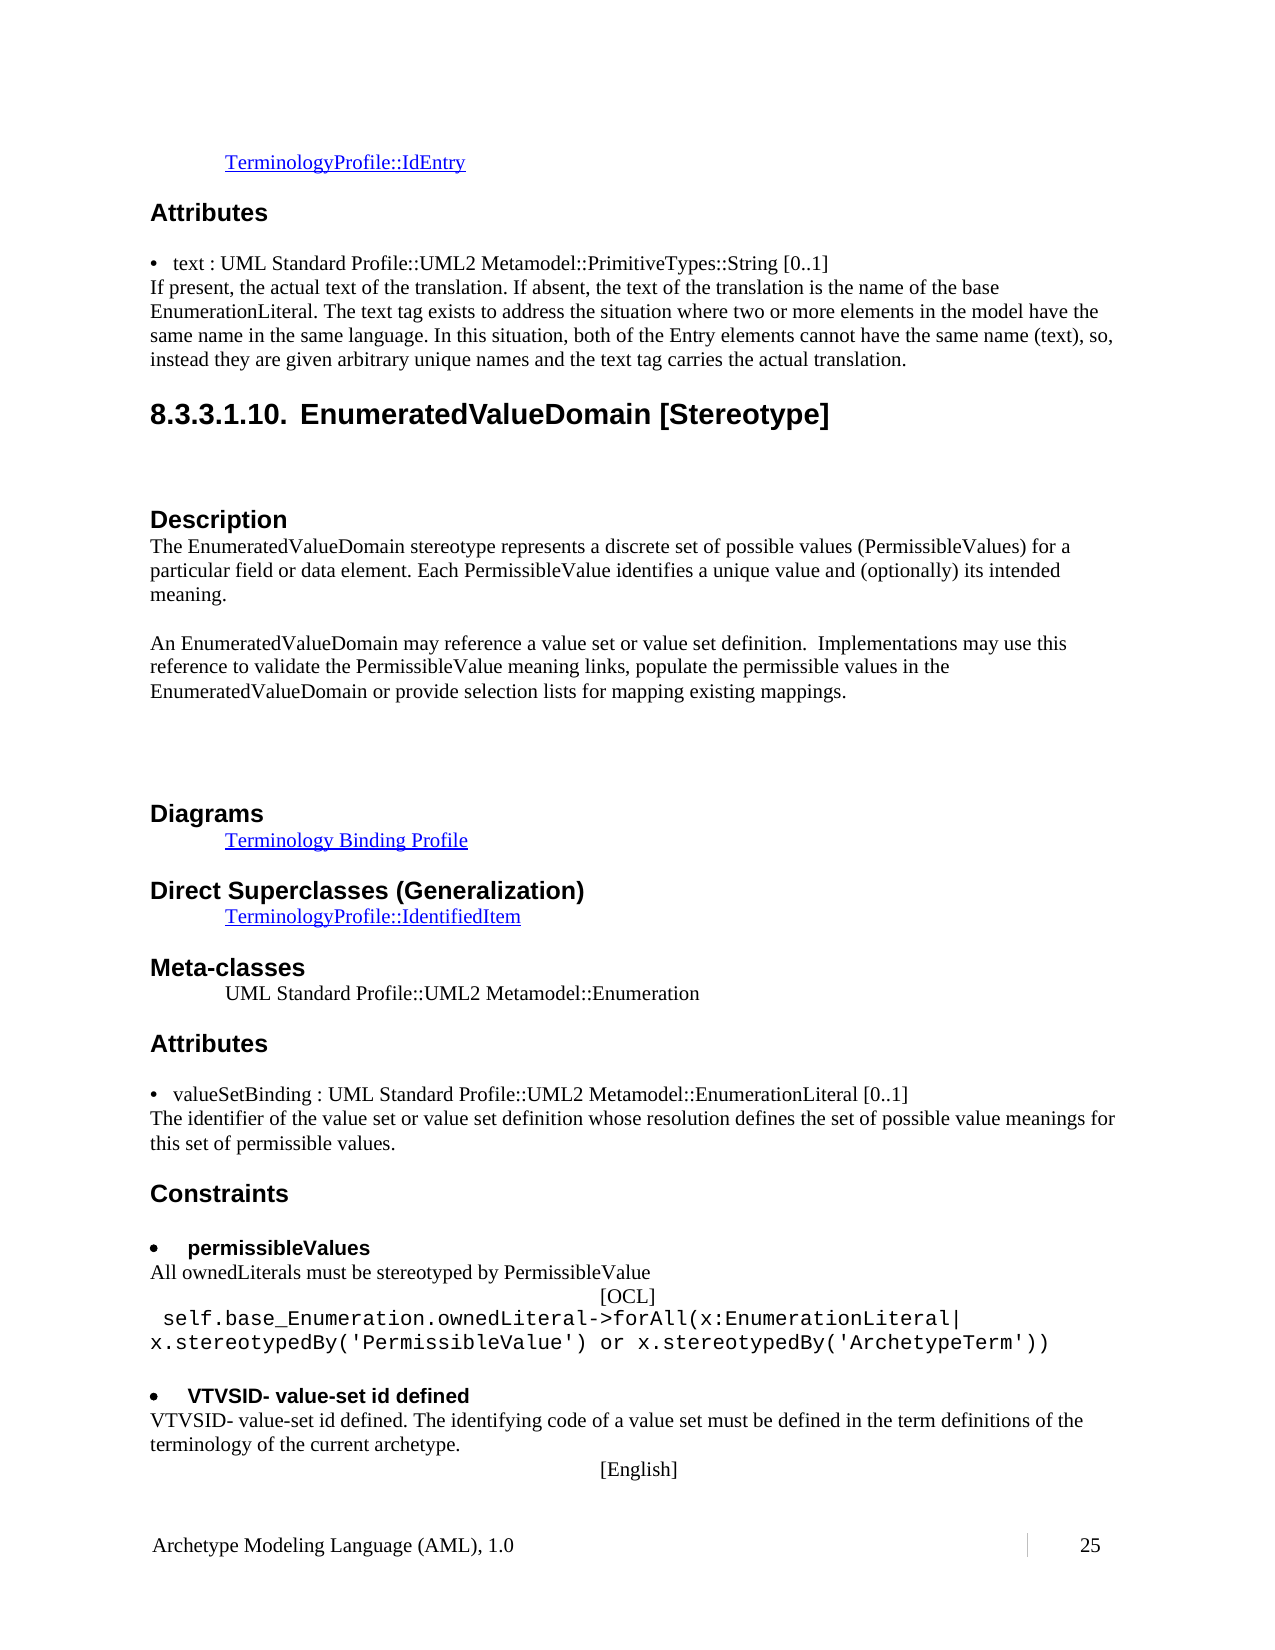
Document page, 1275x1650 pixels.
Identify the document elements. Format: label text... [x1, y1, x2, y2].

text An EnumeratedValueDomain may reference a value set or value set definition. Implementations may use this reference to validate the PermissibleValue meaning links, populate the permissible values in the EnumeratedValueDomain or provide selection lists for mapping existing mappings. [150, 630, 1125, 703]
text UML Standard Profile::UML2 Metamodel::Enumeration [150, 981, 1125, 1005]
text If present, the actual text of the translation. If absent, the text of the translation is the name of the base EnumerationLiteral. The text tag exists to address the situation where two or more elements in the model have the same name in the same language. In this situation, both of the Entry elements cannot have the same name (text), so, instead they are given arbitrary unique names and the text tag carries the actual translation. [150, 275, 1125, 371]
text TerminologyProfile::IdEntry [150, 150, 1125, 174]
text Attributes [150, 198, 1125, 227]
text Constraints [150, 1178, 1125, 1207]
text TerminologyProfile::IdentifiedItem [150, 904, 1125, 928]
text The EnumeratedValueDomain stereotype represents a discrete set of possible values (PermissibleValues) for a particular field or data element. Each PermissibleValue identifies a unique value and (optionally) its intended meaning. [150, 534, 1125, 606]
subtitle EnumeratedValueDomain [Stereotype] [150, 397, 1125, 430]
text Terminology Binding Profile [225, 828, 1125, 852]
text VTVSID- value-set id defined. The identifying code of a value set must be defined in the term definitions of the terminology of the current archetype. [150, 1408, 1125, 1456]
list permissibleValues [150, 1236, 1125, 1260]
text • valueSetBinding : UML Standard Profile::UML2 Metamodel::EnumerationLiteral [0..1] [150, 1082, 1125, 1106]
text Diagrams [150, 799, 1125, 828]
text Direct Superclasses (Generalization) [150, 876, 1125, 904]
text [English] [525, 1456, 1125, 1481]
text Meta-classes [150, 953, 1125, 981]
text The identifier of the value set or value set definition whose resolution defines the set of possible value meanings for this set of permissible values. [150, 1106, 1125, 1154]
text Attributes [150, 1029, 1125, 1058]
text [OCL] [525, 1284, 1125, 1308]
text • text : UML Standard Profile::UML2 Metamodel::PrimitiveTypes::String [0..1] [150, 251, 1125, 275]
text Description [150, 505, 1125, 534]
list VTVSID- value-set id defined [150, 1384, 1125, 1408]
text self.base_Enumeration.ownedLiteral->forAll(x:EnumerationLiteral|x.stereotypedBy('PermissibleValue') or x.stereotypedBy('ArchetypeTerm')) [150, 1308, 1125, 1356]
text All ownedLiterals must be stereotyped by PermissibleValue [150, 1260, 1125, 1284]
